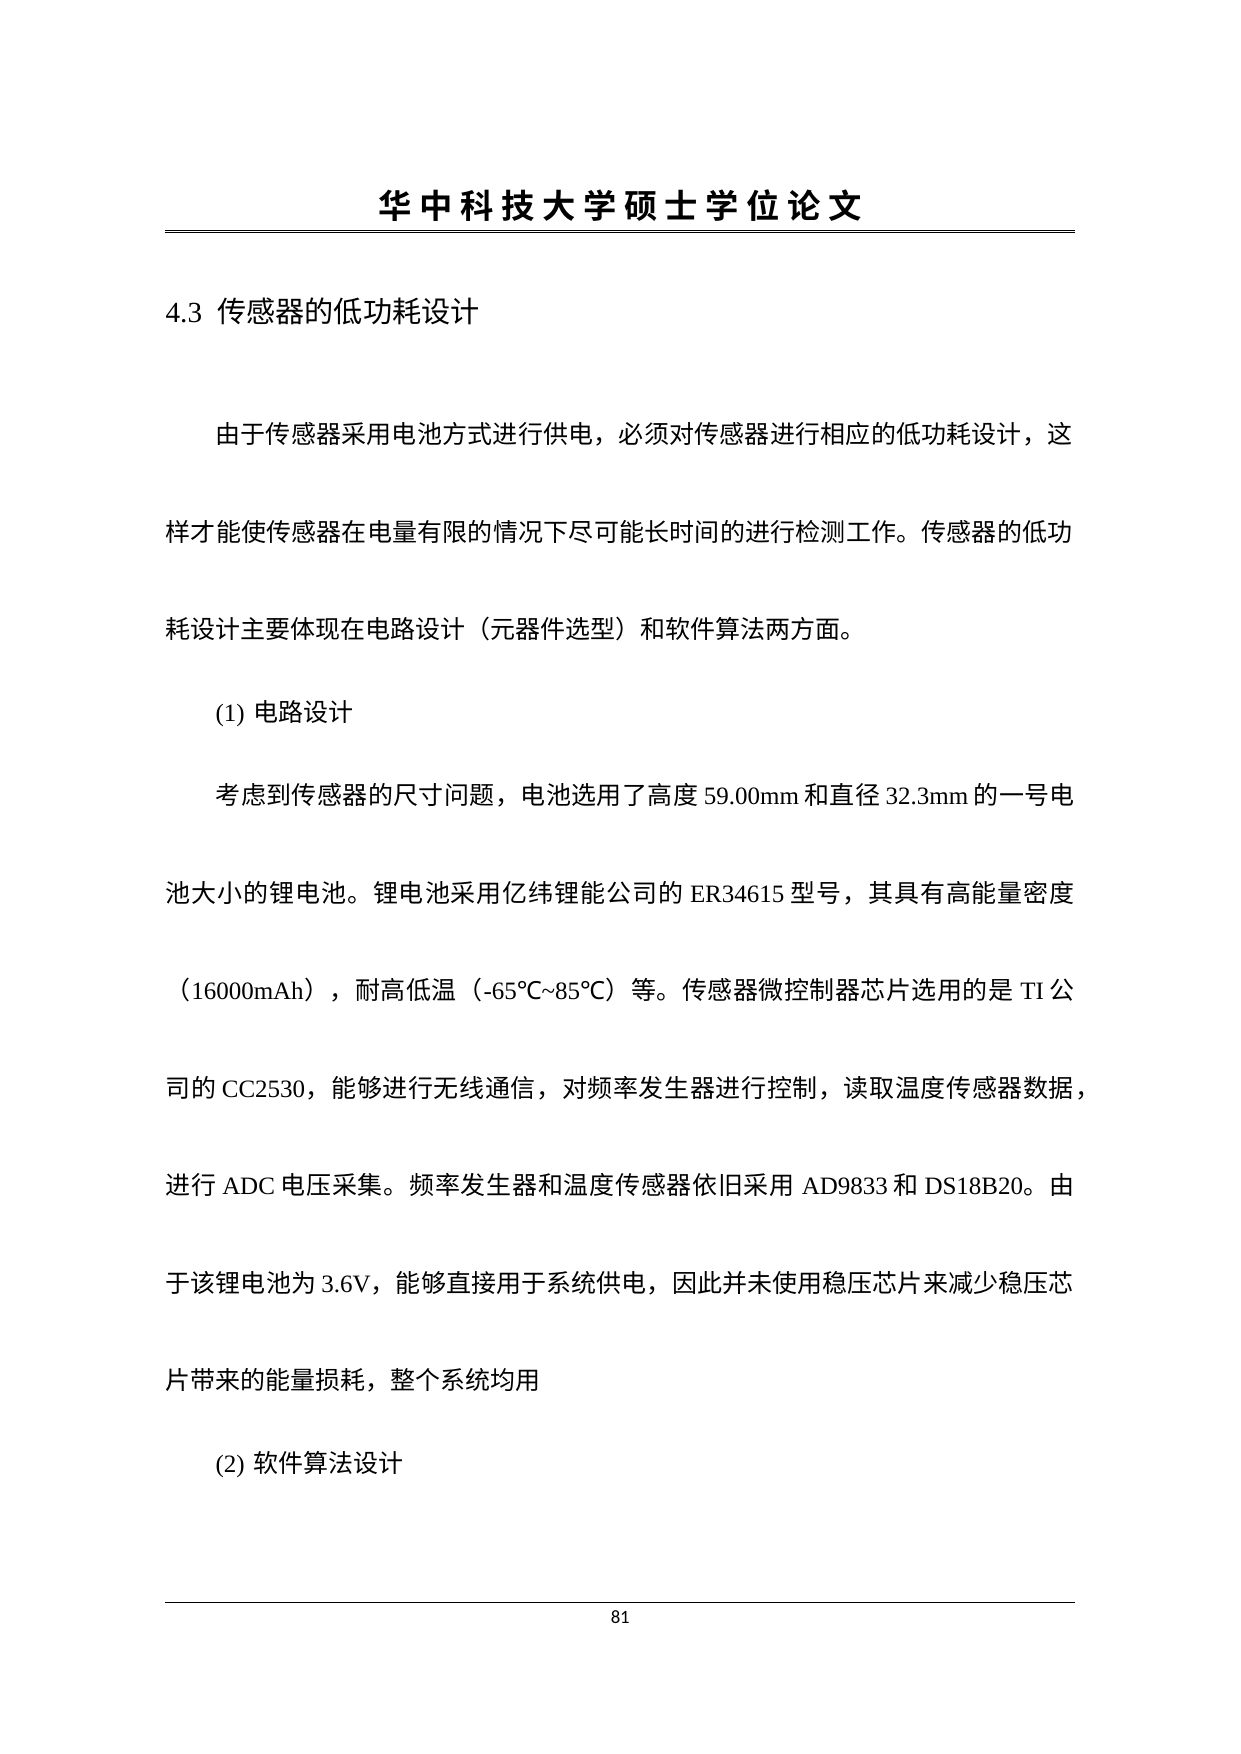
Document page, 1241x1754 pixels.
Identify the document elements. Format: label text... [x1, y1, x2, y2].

list 电路设计 [215, 678, 1075, 743]
text 由于传感器采用电池方式进行供电，必须对传感器进行相应的低功耗设计，这样才能使传感器在电量有限的情况下尽可能长时间的进行检测工作。传感器的低功耗设计主要体现在电路设计（元器件选型）和软件算法两方面。 [165, 400, 1075, 660]
list 传感器的低功耗设计 [165, 277, 1075, 342]
list 软件算法设计 [215, 1429, 1075, 1494]
text 考虑到传感器的尺寸问题，电池选用了高度59.00mm和直径32.3mm的一号电池大小的锂电池。锂电池采用亿纬锂能公司的ER34615型号，其具有高能量密度（16000mAh），耐高低温（-65℃~85℃）等。传感器微控制器芯片选用的是TI公司的CC2530，能够进行无线通信，对频率发生器进行控制，读取温度传感器数据，进行ADC电压采集。频率发生器和温度传感器依旧采用AD9833和DS18B20。由于该锂电池为3.6V，能够直接用于系统供电，因此并未使用稳压芯片来减少稳压芯片带来的能量损耗，整个系统均用 [165, 761, 1075, 1411]
